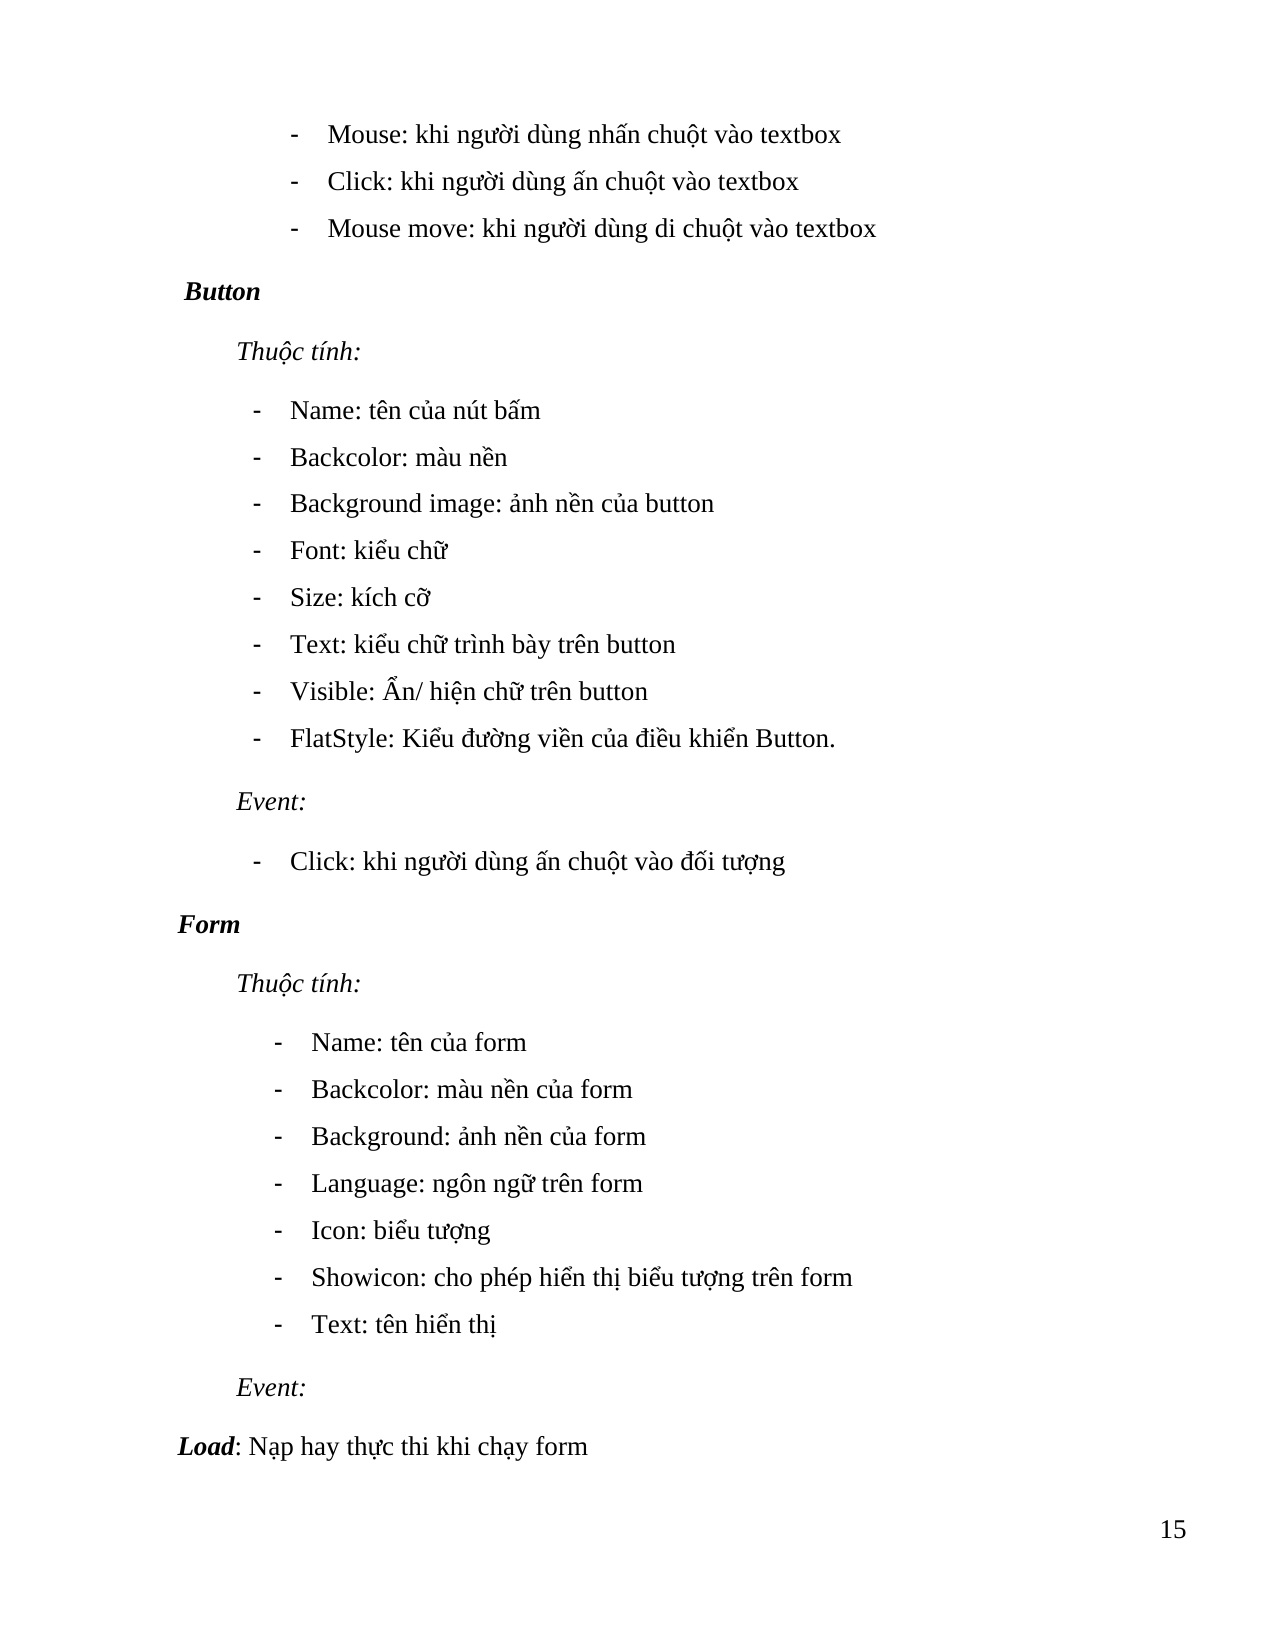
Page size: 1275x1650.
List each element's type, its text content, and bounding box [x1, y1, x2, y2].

list Mouse: khi người dùng nhấn chuột vào textbox [290, 118, 1186, 149]
list Mouse move: khi người dùng di chuột vào textbox [290, 212, 1186, 243]
list Background: ảnh nền của form [274, 1120, 1186, 1151]
list Click: khi người dùng ấn chuột vào đối tượng [252, 844, 1186, 876]
list Font: kiểu chữ [252, 534, 1186, 566]
text Event: [177, 1371, 1186, 1402]
text Thuộc tính: [177, 334, 1186, 366]
list Name: tên của nút bấm [252, 394, 1186, 425]
list Name: tên của form [274, 1026, 1186, 1058]
list Visible: Ẩn/ hiện chữ trên button [252, 675, 1186, 706]
list Text: kiểu chữ trình bày trên button [252, 628, 1186, 659]
text Thuộc tính: [177, 967, 1186, 998]
text Load: Nạp hay thực thi khi chạy form [177, 1430, 1186, 1462]
list Text: tên hiển thị [274, 1308, 1186, 1339]
list Click: khi người dùng ấn chuột vào textbox [290, 165, 1186, 196]
list Backcolor: màu nền [252, 441, 1186, 472]
list Background image: ảnh nền của button [252, 487, 1186, 519]
list Backcolor: màu nền của form [274, 1073, 1186, 1104]
text Form [177, 908, 1186, 939]
list FlatStyle: Kiểu đường viền của điều khiển Button. [252, 722, 1186, 753]
list Size: kích cỡ [252, 581, 1186, 612]
text Event: [177, 785, 1186, 817]
list Language: ngôn ngữ trên form [274, 1167, 1186, 1198]
list Showicon: cho phép hiển thị biểu tượng trên form [274, 1261, 1186, 1292]
list Icon: biểu tượng [274, 1214, 1186, 1245]
text Button [177, 275, 1186, 307]
